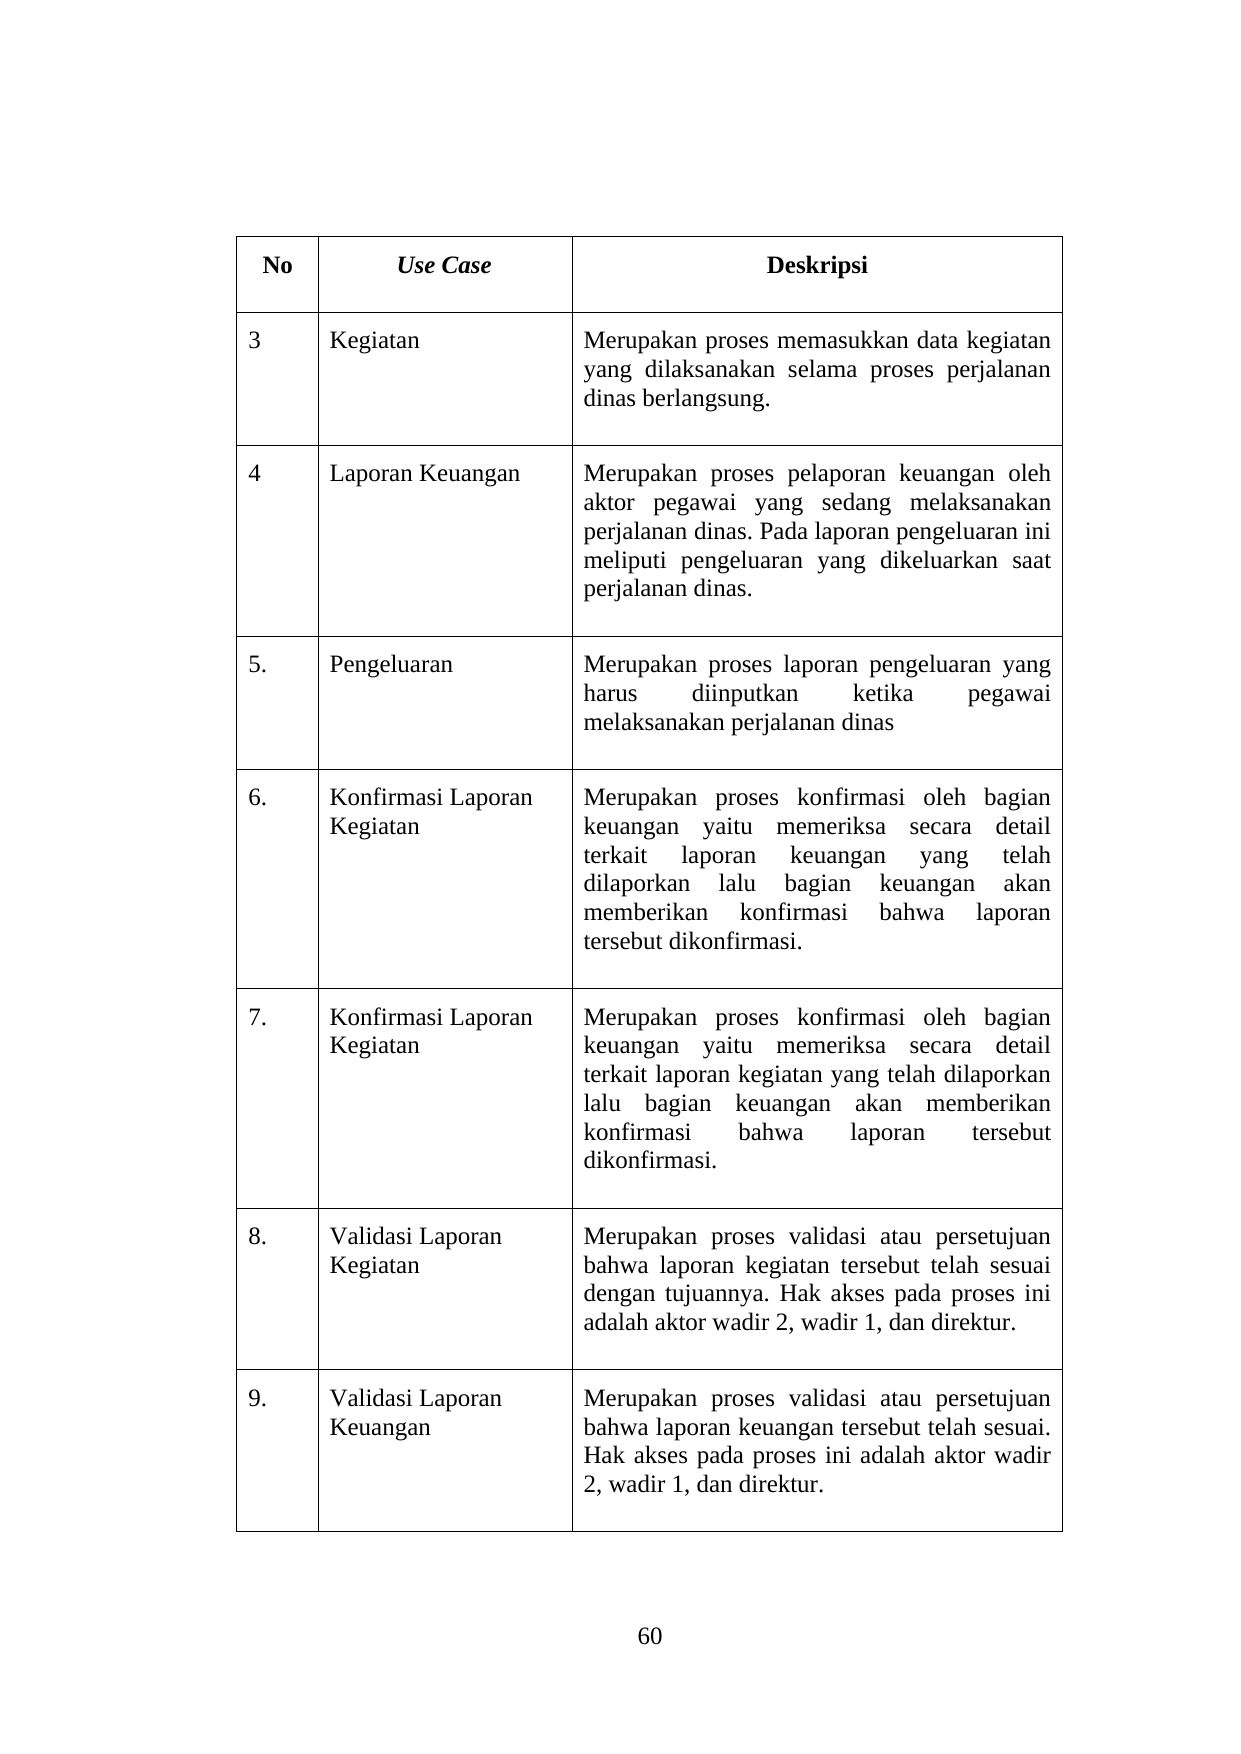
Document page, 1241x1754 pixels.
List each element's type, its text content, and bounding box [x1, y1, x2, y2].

table_cell Merupakan proses validasi atau persetujuan bahwa laporan keuangan tersebut telah sesuai. Hak akses pada proses ini adalah aktor wadir 2, wadir 1, dan direktur. [573, 1370, 1062, 1531]
table_cell Laporan Keuangan [319, 446, 572, 636]
table_cell Merupakan proses memasukkan data kegiatan yang dilaksanakan selama proses perjalanan dinas berlangsung. [573, 313, 1062, 445]
table_cell Merupakan proses validasi atau persetujuan bahwa laporan kegiatan tersebut telah sesuai dengan tujuannya. Hak akses pada proses ini adalah aktor wadir 2, wadir 1, dan direktur. [573, 1209, 1062, 1369]
table_cell Merupakan proses laporan pengeluaran yang harus diinputkan ketika pegawai melaksanakan perjalanan dinas [573, 637, 1062, 769]
table_cell Merupakan proses pelaporan keuangan oleh aktor pegawai yang sedang melaksanakan perjalanan dinas. Pada laporan pengeluaran ini meliputi pengeluaran yang dikeluarkan saat perjalanan dinas. [573, 446, 1062, 636]
table_cell 5. [237, 637, 318, 769]
table_cell Validasi Laporan Keuangan [319, 1370, 572, 1531]
table_cell Konfirmasi Laporan Kegiatan [319, 770, 572, 988]
table_cell 3 [237, 313, 318, 445]
table_cell Pengeluaran [319, 637, 572, 769]
table_cell Merupakan proses konfirmasi oleh bagian keuangan yaitu memeriksa secara detail terkait laporan keuangan yang telah dilaporkan lalu bagian keuangan akan memberikan konfirmasi bahwa laporan tersebut dikonfirmasi. [573, 770, 1062, 988]
table_header Deskripsi [573, 237, 1062, 312]
table_cell Kegiatan [319, 313, 572, 445]
table_cell 4 [237, 446, 318, 636]
table_cell Konfirmasi Laporan Kegiatan [319, 989, 572, 1207]
table_header No [237, 237, 318, 312]
table_cell 8. [237, 1209, 318, 1369]
table_cell 6. [237, 770, 318, 988]
table_cell Validasi Laporan Kegiatan [319, 1209, 572, 1369]
table_cell 9. [237, 1370, 318, 1531]
table_cell 7. [237, 989, 318, 1207]
table_header Use Case [319, 237, 572, 312]
table_cell Merupakan proses konfirmasi oleh bagian keuangan yaitu memeriksa secara detail terkait laporan kegiatan yang telah dilaporkan lalu bagian keuangan akan memberikan konfirmasi bahwa laporan tersebut dikonfirmasi. [573, 989, 1062, 1207]
